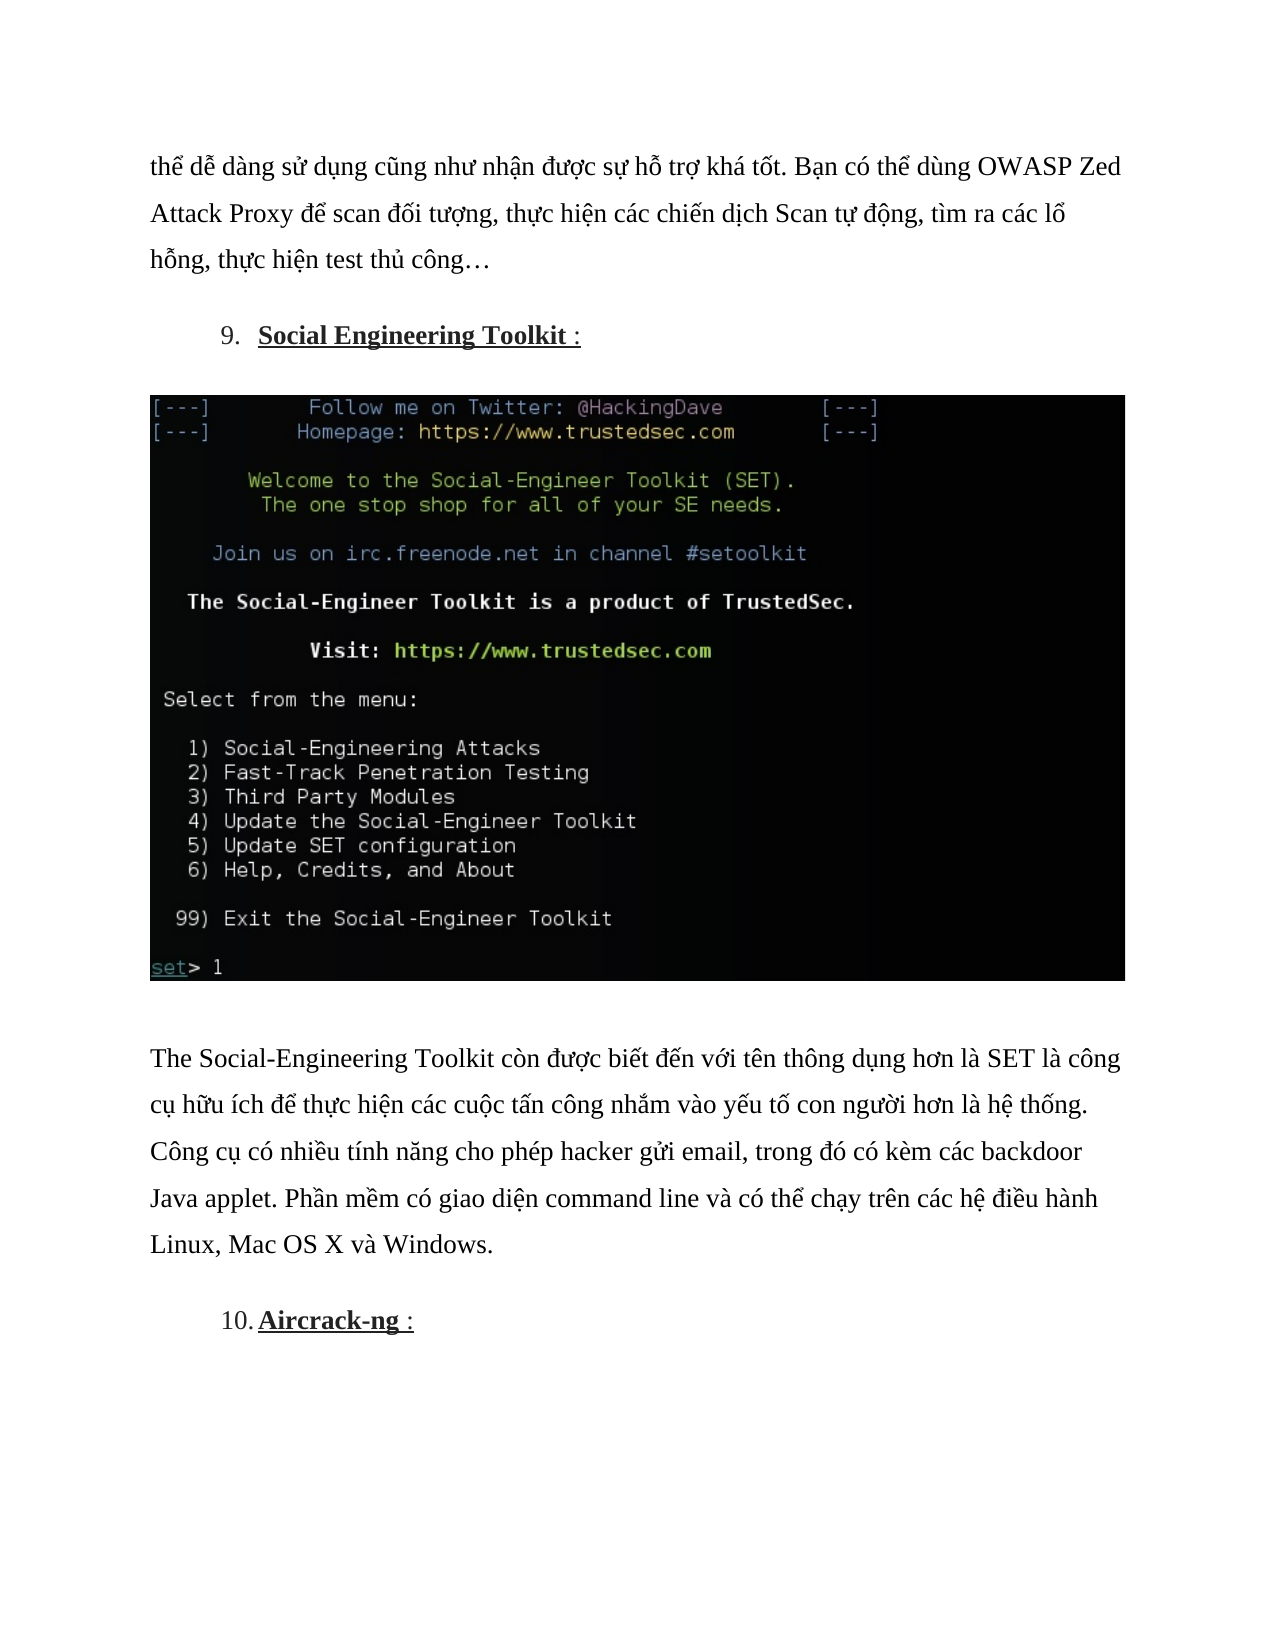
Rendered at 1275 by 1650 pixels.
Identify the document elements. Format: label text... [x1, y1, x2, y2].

list Social Engineering Toolkit : [220, 319, 1125, 350]
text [150, 150, 1125, 274]
text The Social-Engineering Toolkit còn được biết đến với tên thông dụng hơn là SET là công cụ hữu ích để thực hiện các cuộc tấn công nhắm vào yếu tố con người hơn là hệ thống. Công cụ có nhiều tính năng cho phép hacker gửi email, trong đó có kèm các backdoor Java applet. Phần mềm có giao diện command line và có thể chạy trên các hệ điều hành Linux, Mac OS X và Windows. [150, 1042, 1125, 1259]
picture [150, 395, 1125, 981]
list Aircrack-ng : [220, 1304, 1125, 1335]
